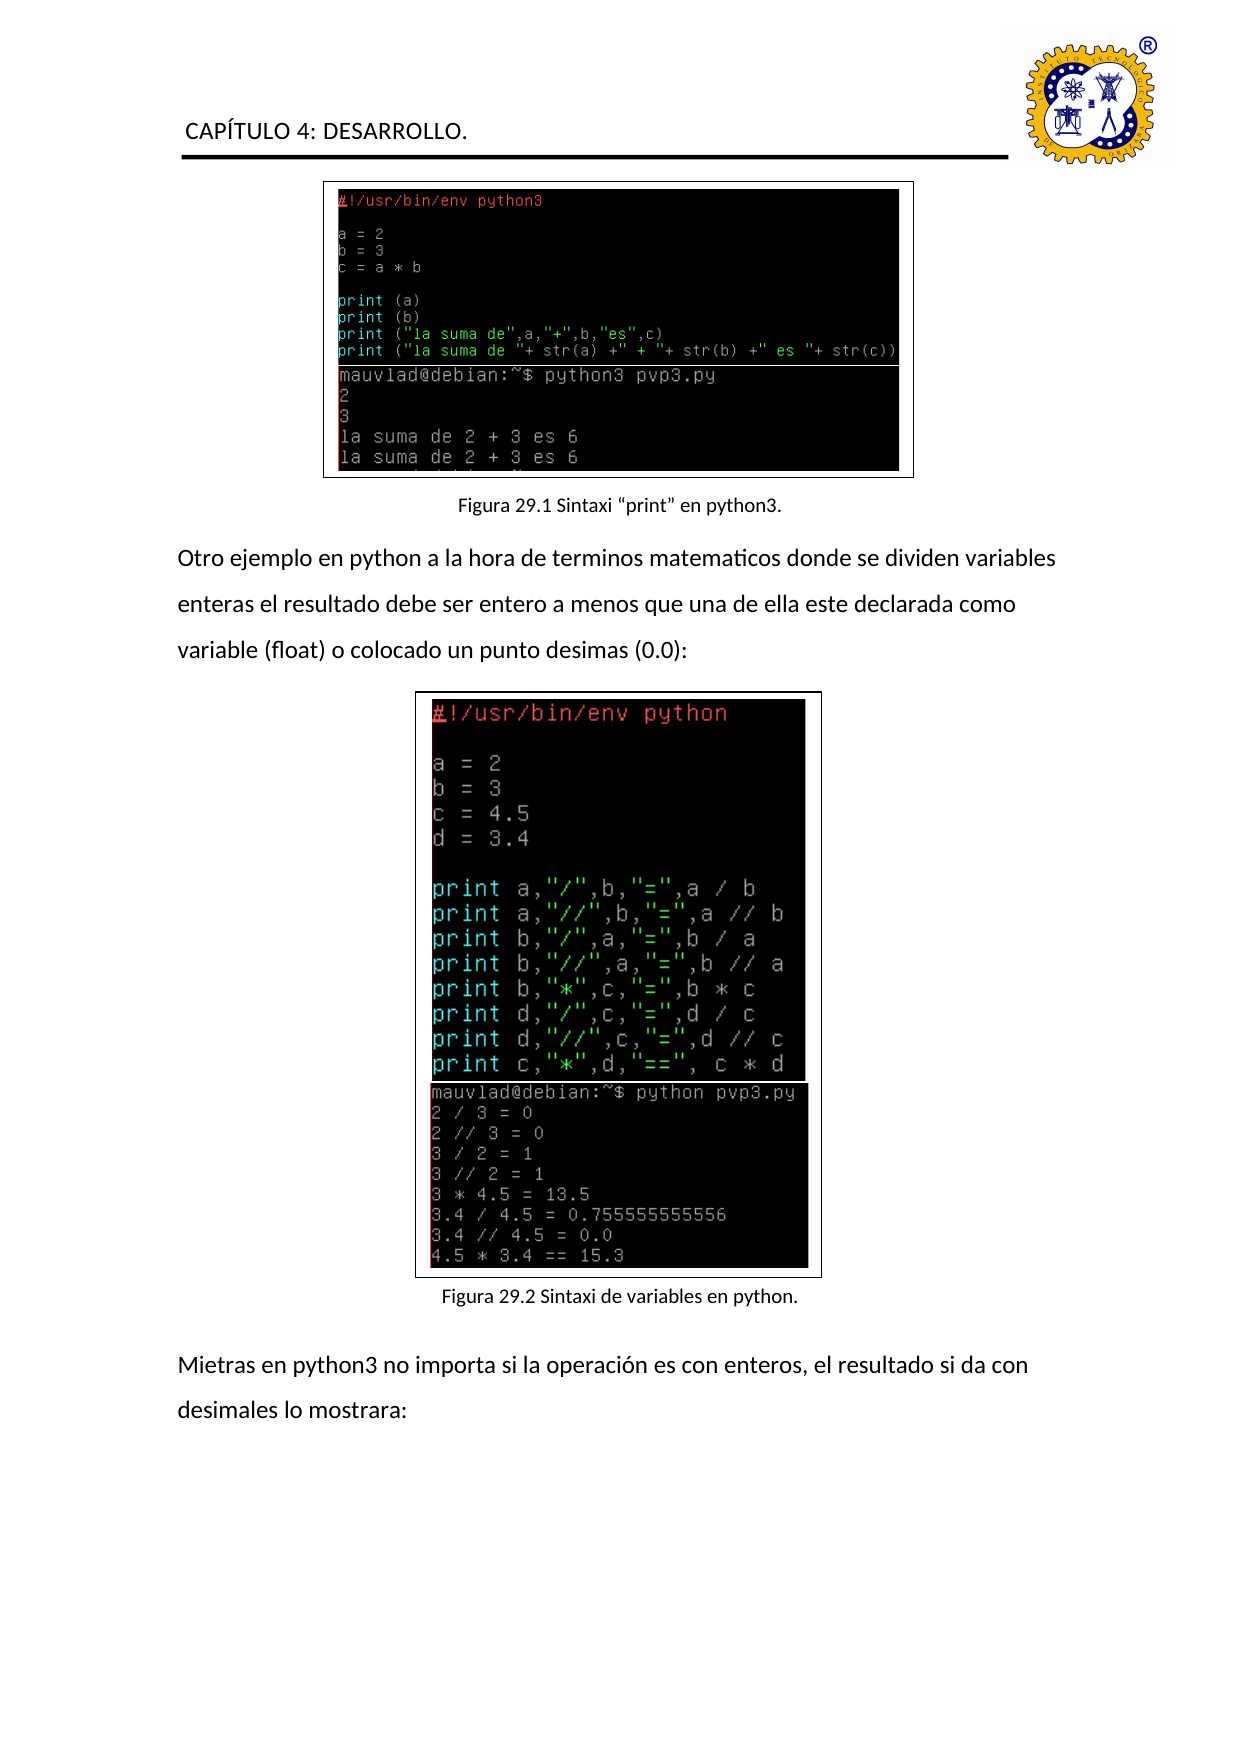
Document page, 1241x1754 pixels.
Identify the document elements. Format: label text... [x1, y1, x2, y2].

picture [430, 1083, 809, 1268]
picture [338, 189, 900, 365]
text Otro ejemplo en python a la hora de terminos matematicos donde se dividen variables enteras el resultado debe ser entero a menos que una de ella este declarada como variable (float) o colocado un punto desimas (0.0): [177, 542, 1063, 664]
picture [432, 699, 806, 1081]
text Mietras en python3 no importa si la operación es con enteros, el resultado si da con desimales lo mostrara: [177, 1349, 1063, 1425]
picture [996, 27, 1179, 171]
picture [338, 366, 900, 471]
